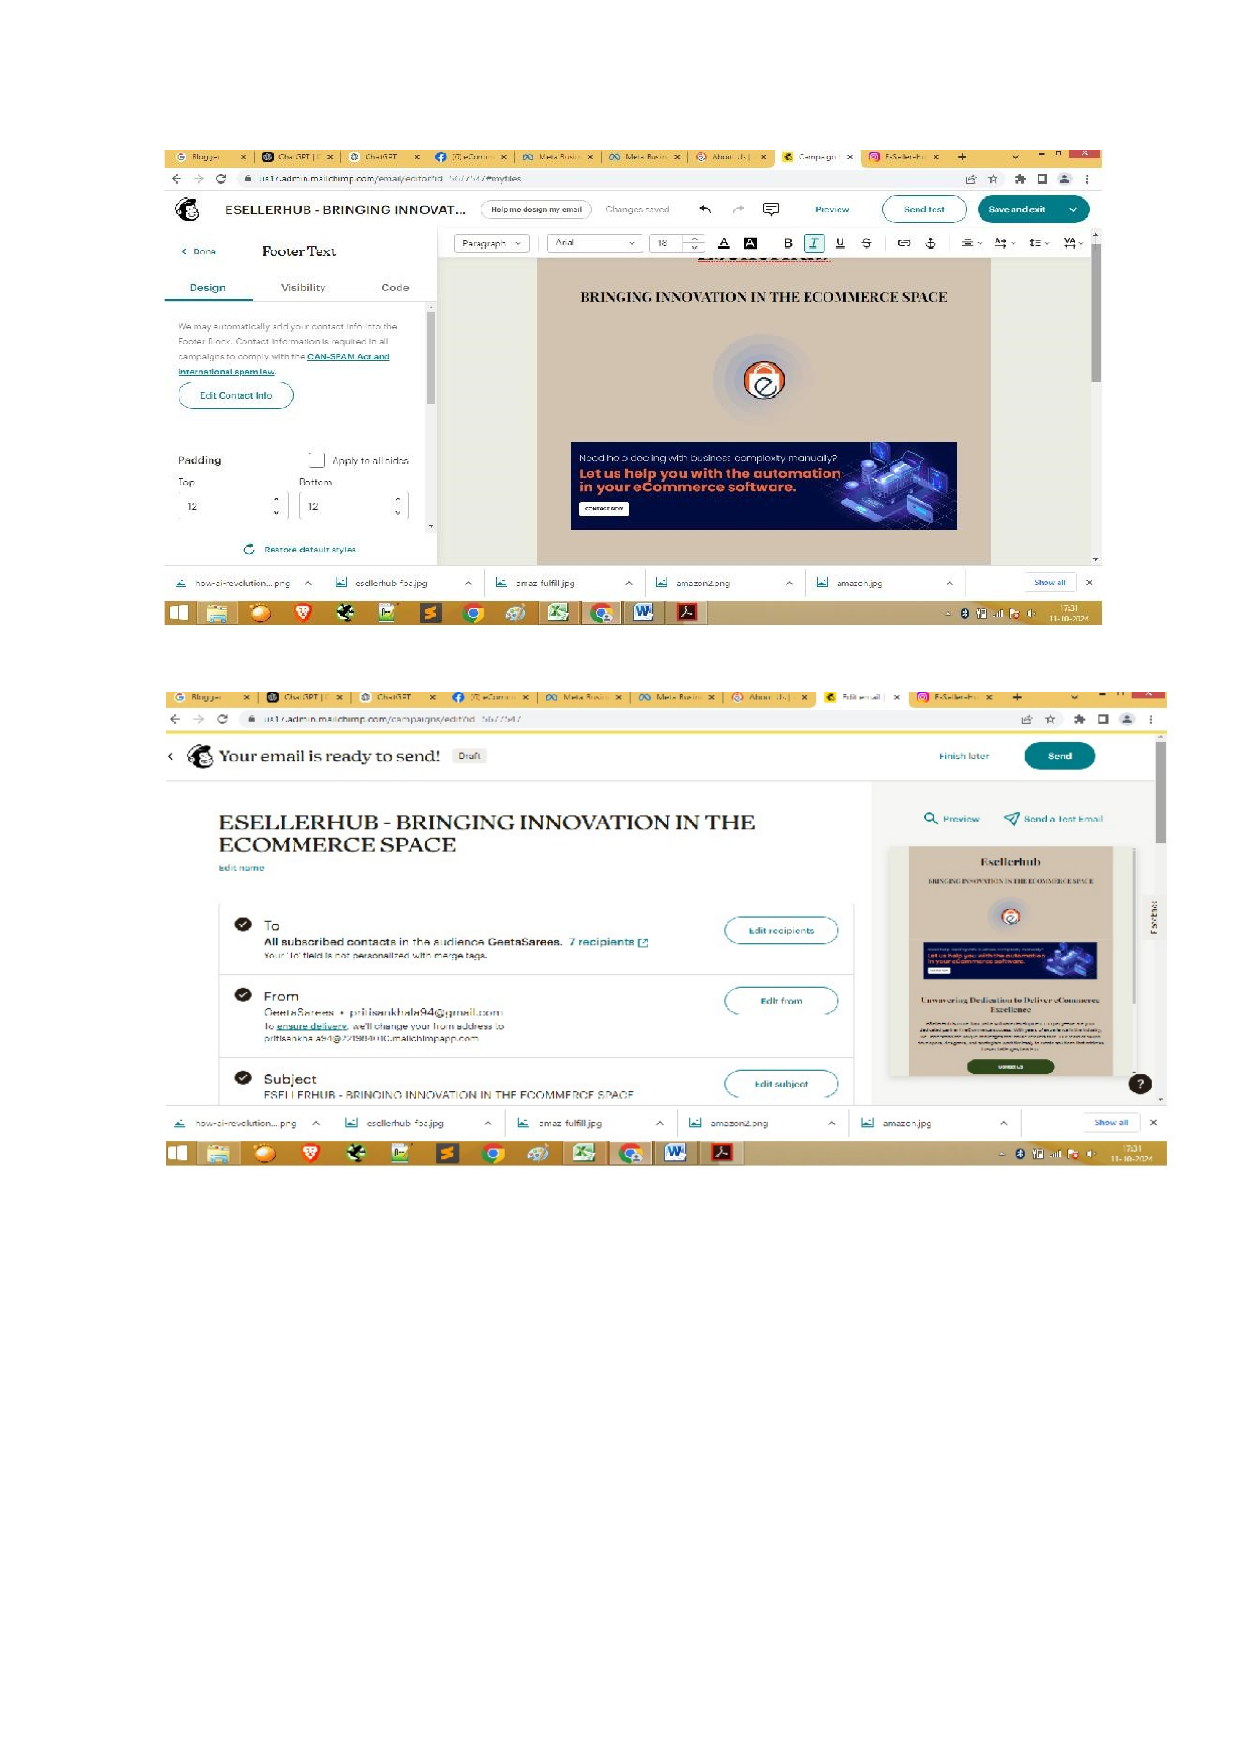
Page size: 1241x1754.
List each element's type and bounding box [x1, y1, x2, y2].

picture [166, 692, 1174, 1172]
picture [164, 150, 1107, 629]
